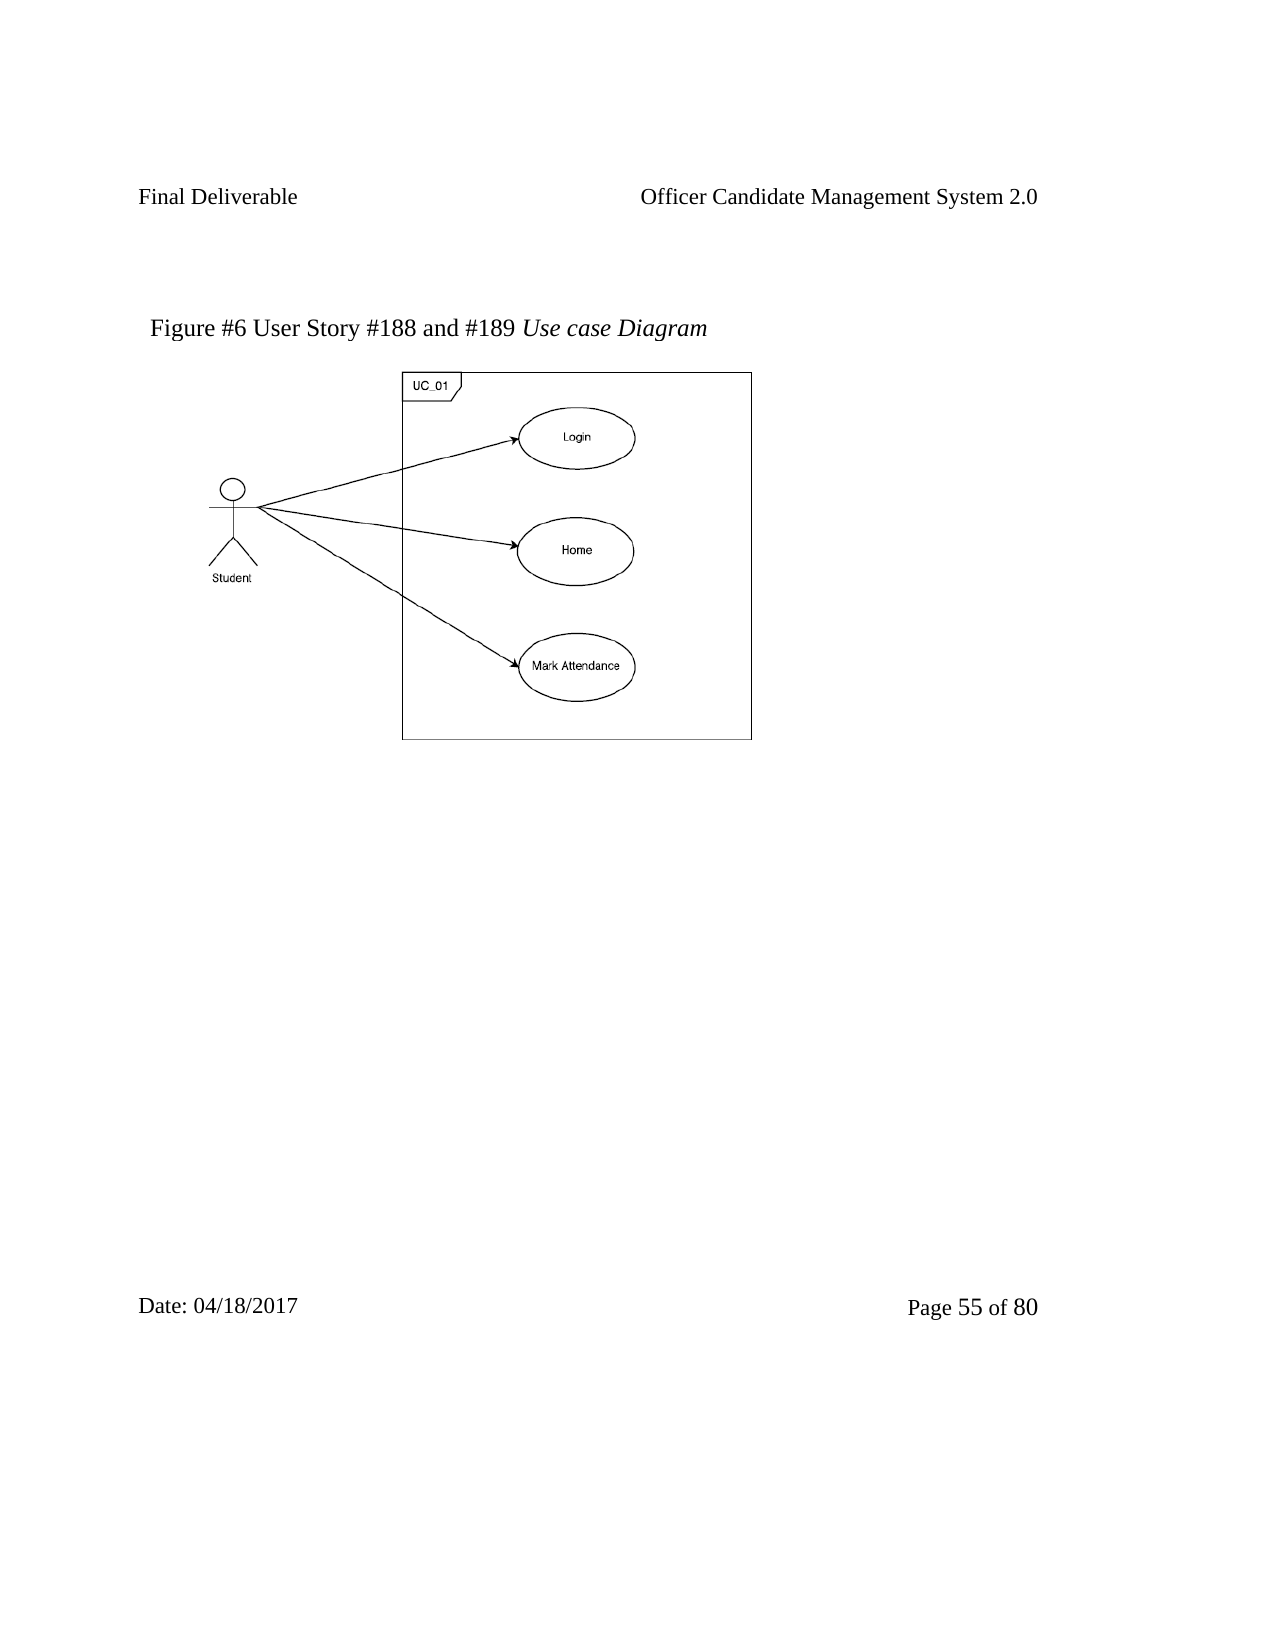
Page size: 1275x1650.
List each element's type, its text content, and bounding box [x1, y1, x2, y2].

picture [150, 341, 864, 773]
text Figure #6 User Story #188 and #189 Use case Diagram [150, 313, 1125, 342]
